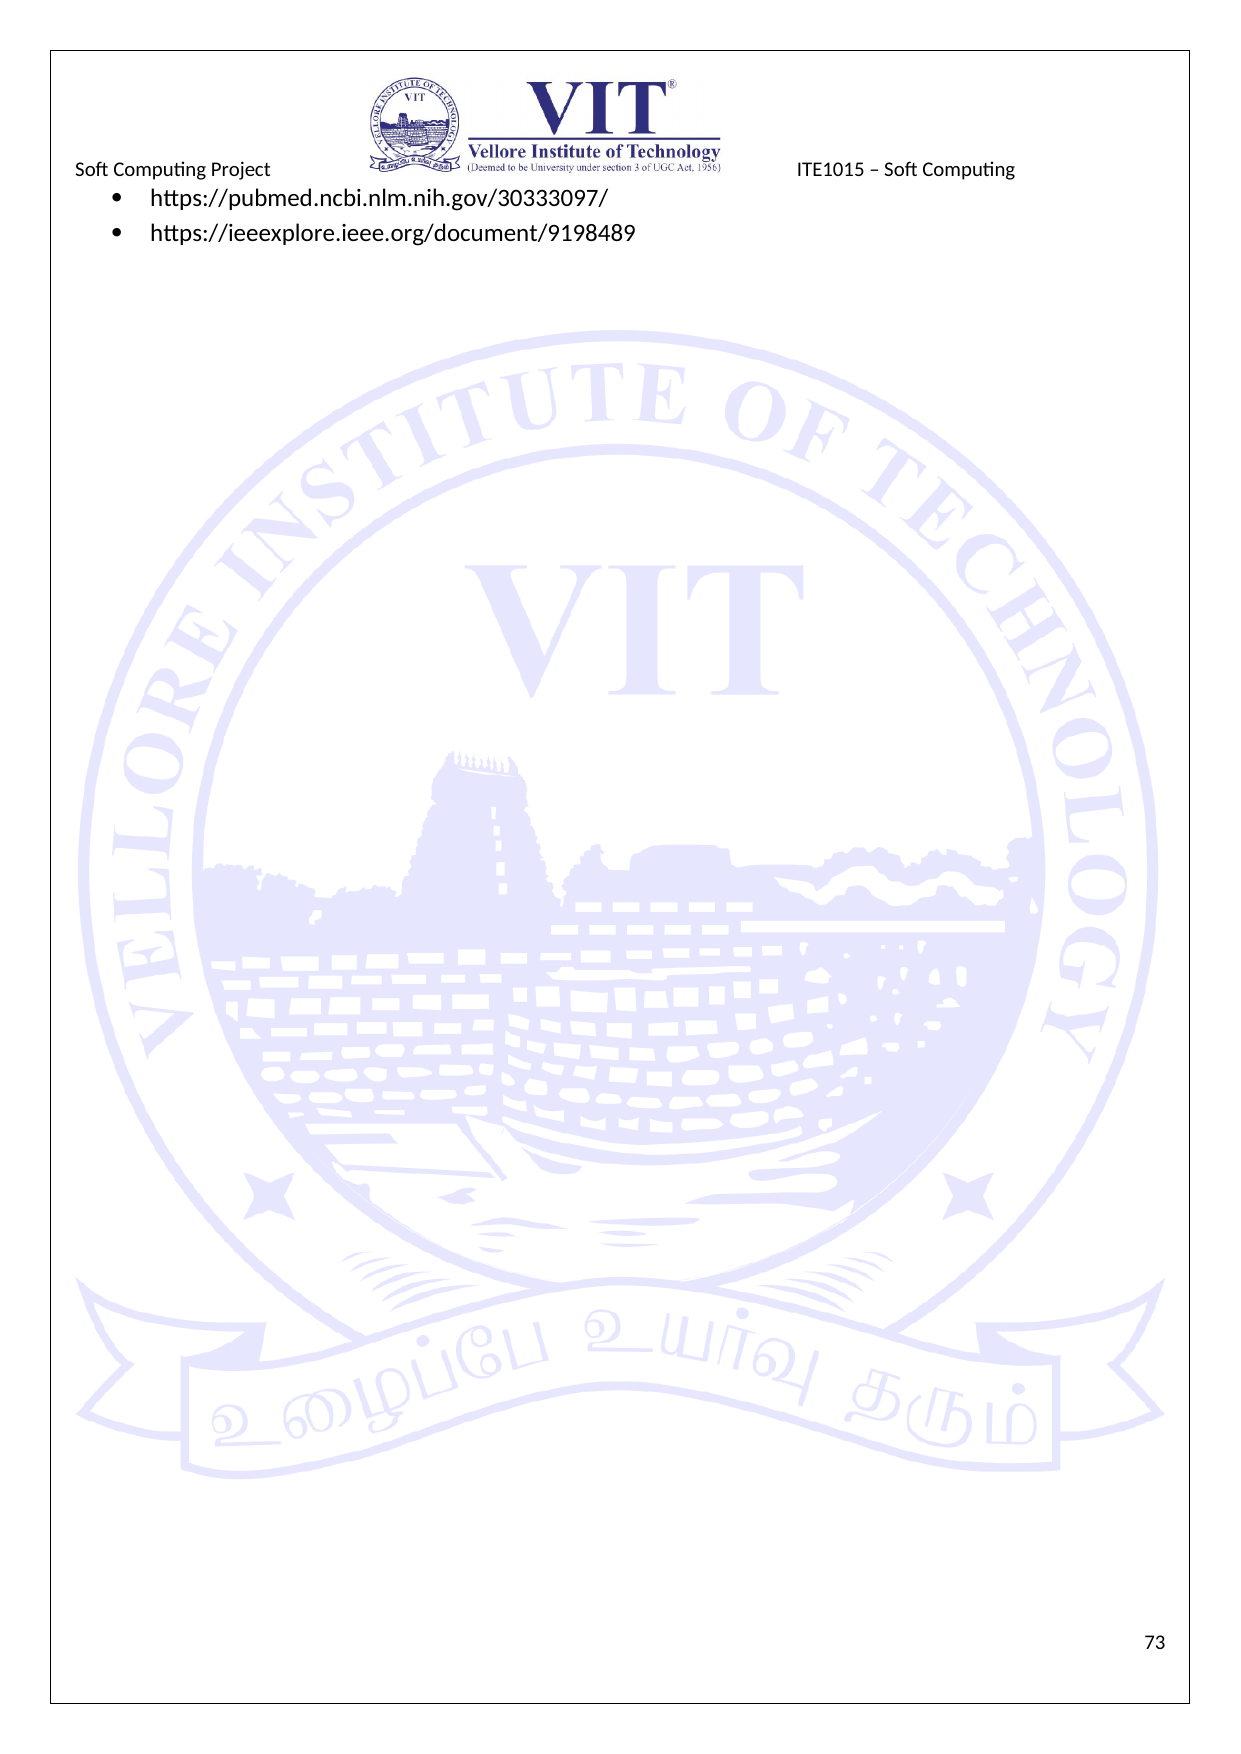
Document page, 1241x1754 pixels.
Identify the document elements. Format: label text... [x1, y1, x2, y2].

list https://pubmed.ncbi.nlm.nih.gov/30333097/ [112, 182, 1165, 212]
list https://ieeexplore.ieee.org/document/9198489 [112, 217, 1165, 247]
picture [362, 73, 728, 177]
